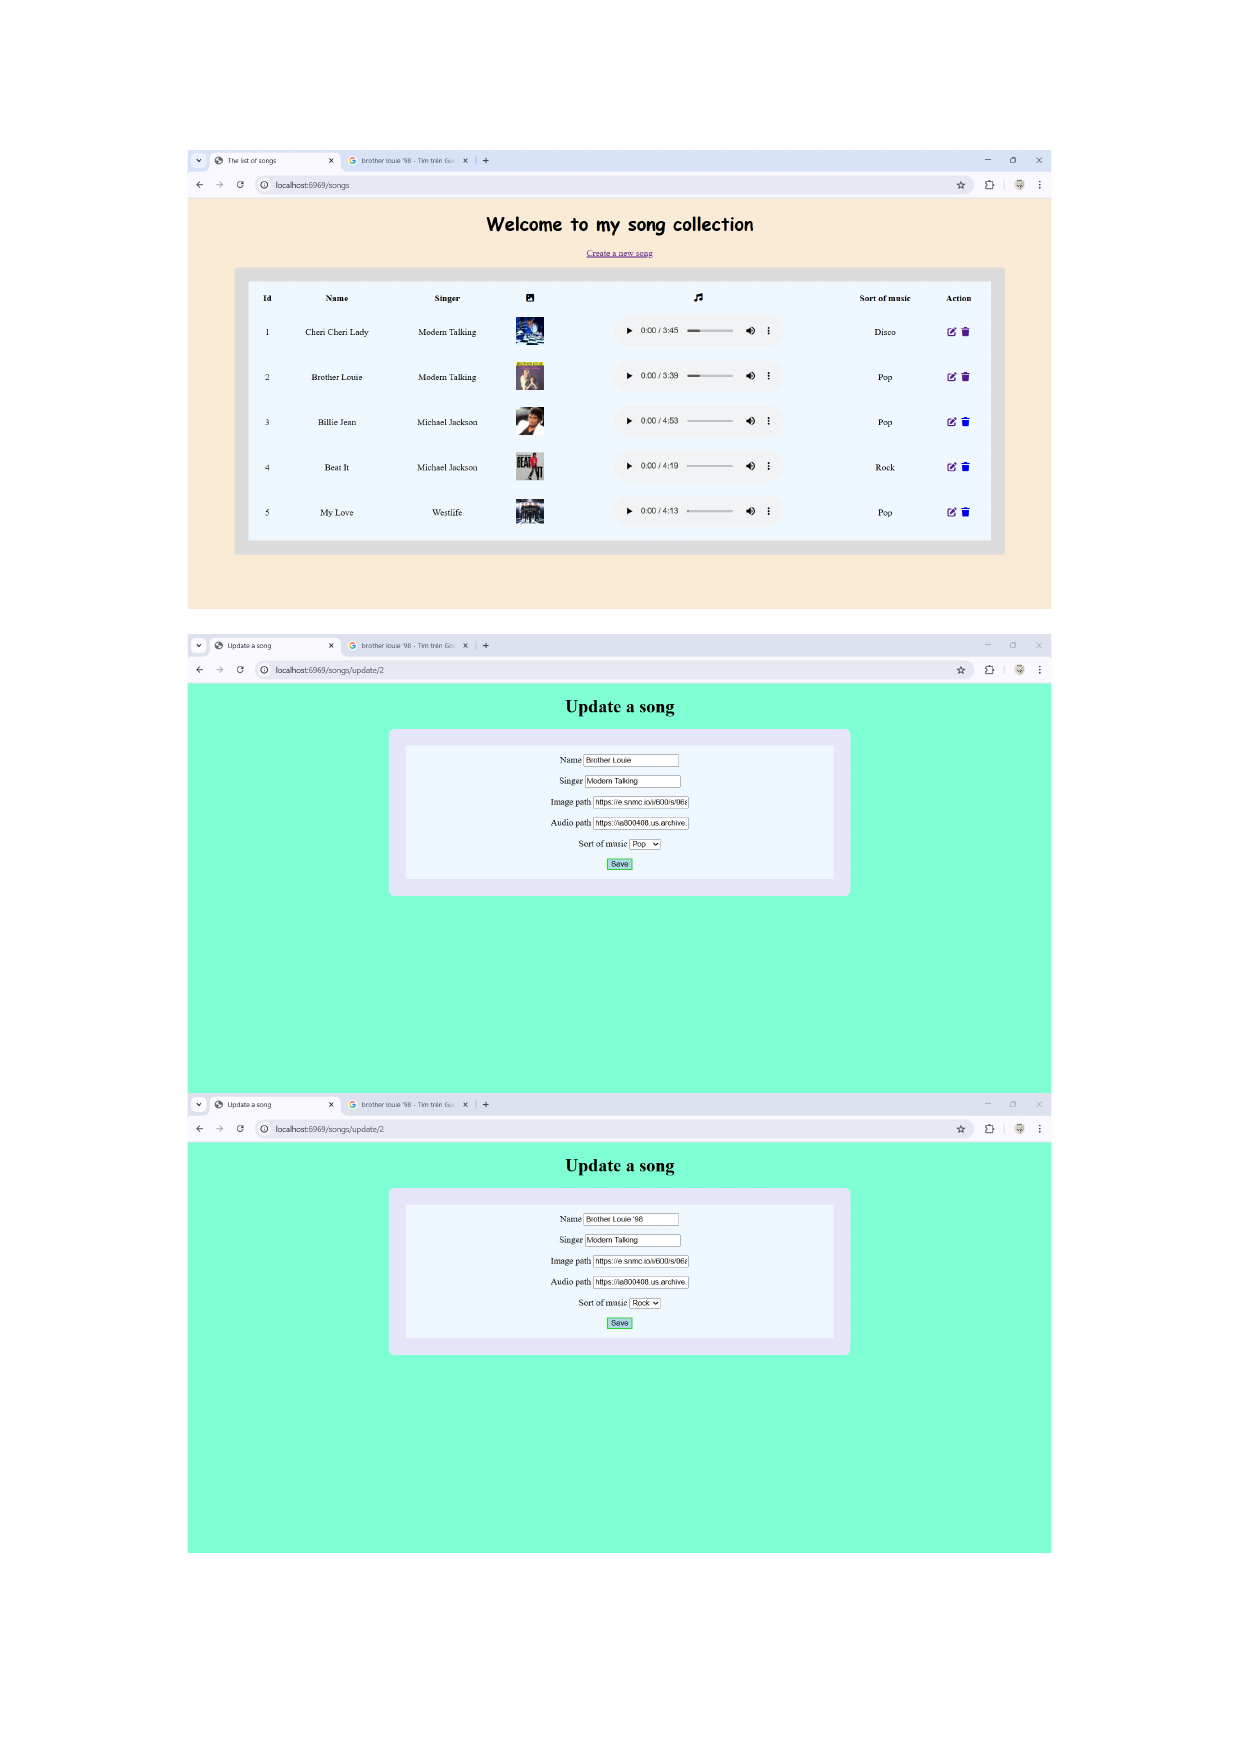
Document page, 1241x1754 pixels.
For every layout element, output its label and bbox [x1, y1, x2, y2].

picture [187, 634, 1052, 1553]
picture [187, 150, 1052, 609]
